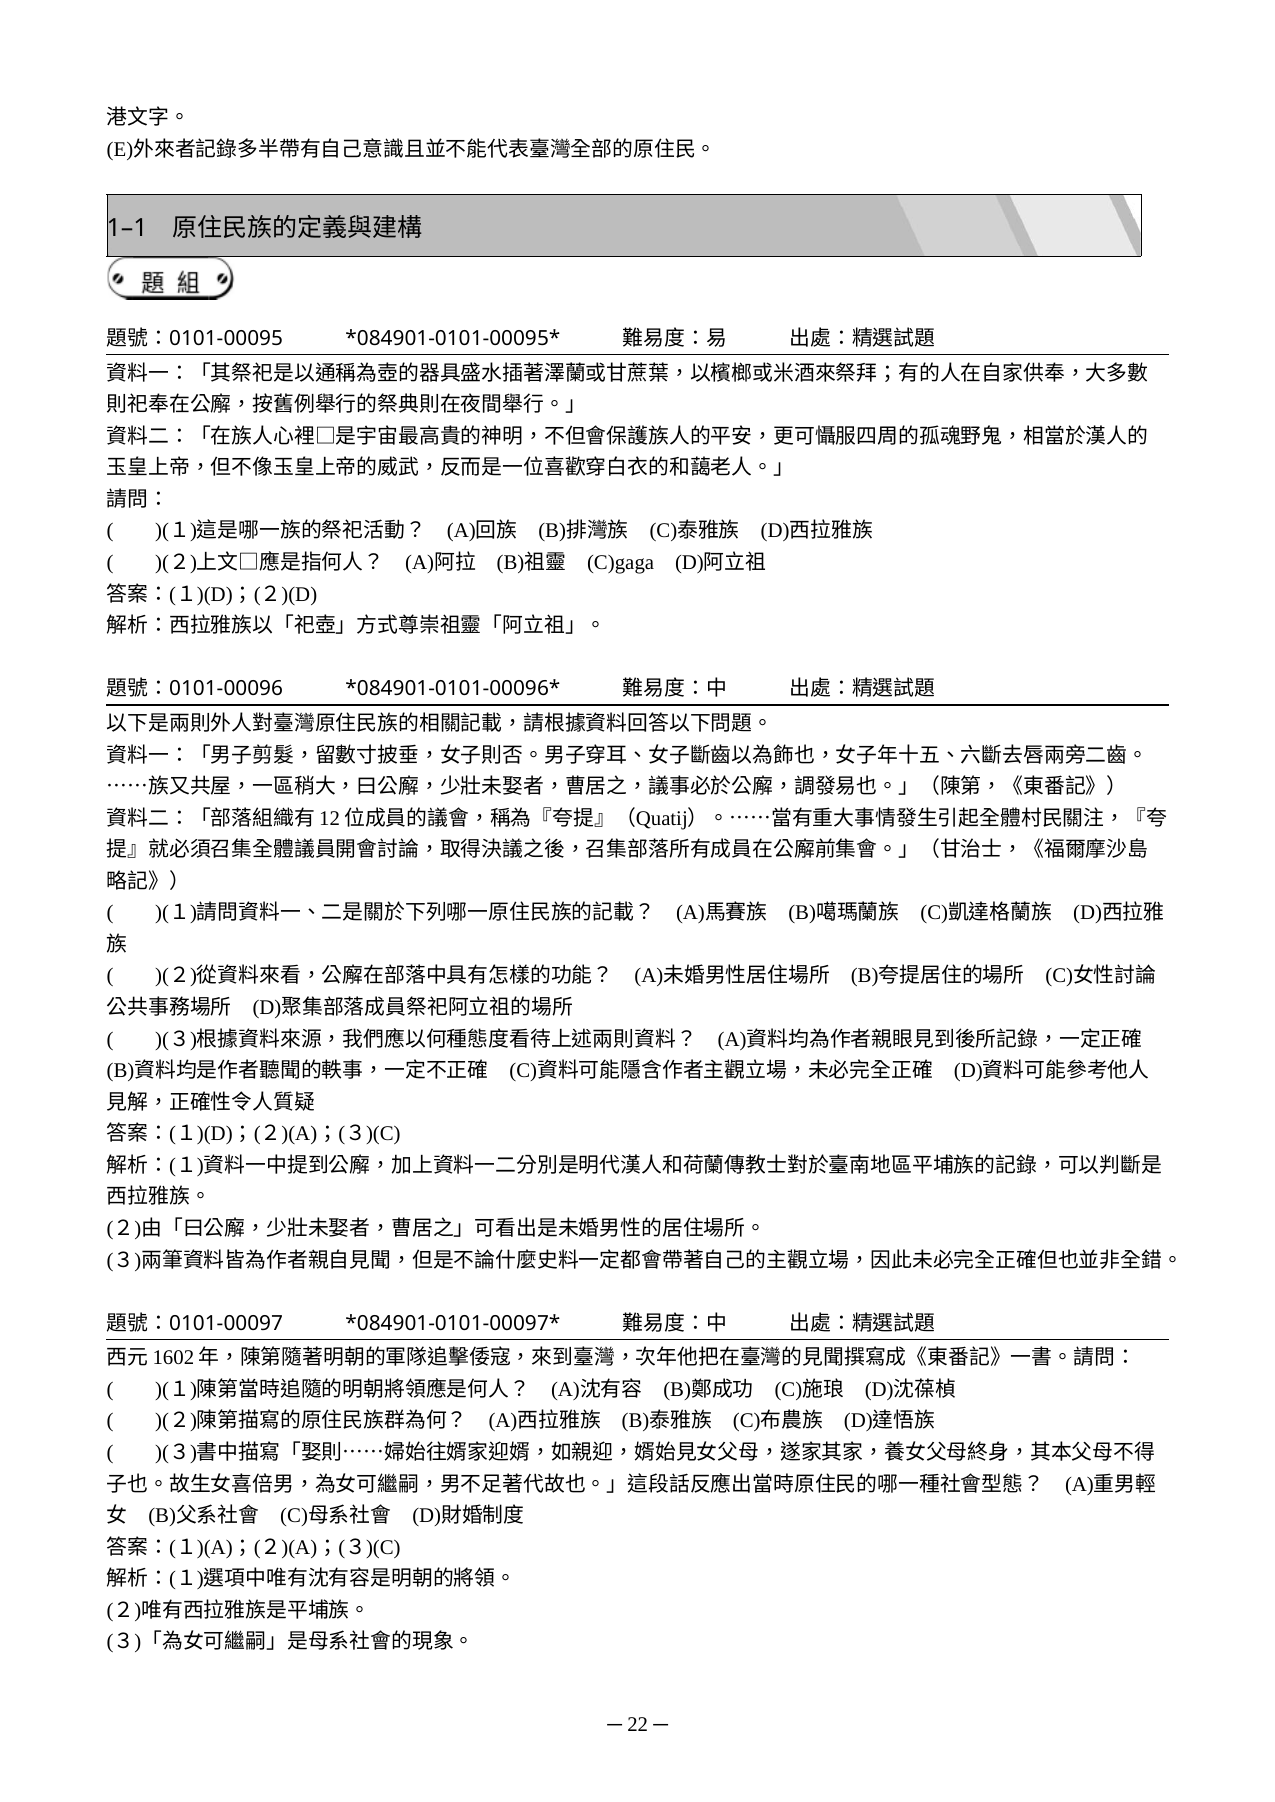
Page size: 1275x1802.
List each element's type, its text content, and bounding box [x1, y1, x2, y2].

text 以下是兩則外人對臺灣原住民族的相關記載，請根據資料回答以下問題。 資料一：「男子剪髮，留數寸披垂，女子則否。男子穿耳、女子斷齒以為飾也，女子年十五、六斷去唇兩旁二齒。……族又共屋，一區稍大，曰公廨，少壯未娶者，曹居之，議事必於公廨，調發易也。」（陳第，《東番記》） 資料二：「部落組織有12位成員的議會，稱為『夸提』（Quatij）。……當有重大事情發生引起全體村民關注，『夸提』就必須召集全體議員開會討論，取得決議之後，召集部落所有成員在公廨前集會。」（甘治士，《福爾摩沙島略記》） ( )(１)請問資料一、二是關於下列哪一原住民族的記載？ (A)馬賽族 (B)噶瑪蘭族 (C)凱達格蘭族 (D)西拉雅族 ( )(２)從資料來看，公廨在部落中具有怎樣的功能？ (A)未婚男性居住場所 (B)夸提居住的場所 (C)女性討論公共事務場所 (D)聚集部落成員祭祀阿立祖的場所 ( )(３)根據資料來源，我們應以何種態度看待上述兩則資料？ (A)資料均為作者親眼見到後所記錄，一定正確 (B)資料均是作者聽聞的軼事，一定不正確 (C)資料可能隱含作者主觀立場，未必完全正確 (D)資料可能參考他人見解，正確性令人質疑 [106, 706, 1169, 1116]
text 解析：(１)選項中唯有沈有容是明朝的將領。 (２)唯有西拉雅族是平埔族。 (３)「為女可繼嗣」是母系社會的現象。 [106, 1561, 1169, 1656]
text 題號：0101-00097 *084901-0101-00097* 難易度：中 出處：精選試題 [106, 1305, 1169, 1339]
text 解析：西拉雅族以「祀壺」方式尊崇祖靈「阿立祖」。 [106, 608, 1169, 639]
text 答案：(１)(D)；(２)(A)；(３)(C) [106, 1116, 1169, 1147]
text 答案：(１)(A)；(２)(A)；(３)(C) [106, 1529, 1169, 1561]
text 答案：(１)(D)；(２)(D) [106, 576, 1169, 608]
text 西元1602年，陳第隨著明朝的軍隊追擊倭寇，來到臺灣，次年他把在臺灣的見聞撰寫成《東番記》一書。請問： ( )(１)陳第當時追隨的明朝將領應是何人？ (A)沈有容 (B)鄭成功 (C)施琅 (D)沈葆楨 ( )(２)陳第描寫的原住民族群為何？ (A)西拉雅族 (B)泰雅族 (C)布農族 (D)達悟族 ( )(３)書中描寫「娶則……婦始往婿家迎婿，如親迎，婿始見女父母，遂家其家，養女父母終身，其本父母不得子也。故生女喜倍男，為女可繼嗣，男不足著代故也。」這段話反應出當時原住民的哪一種社會型態？ (A)重男輕女 (B)父系社會 (C)母系社會 (D)財婚制度 [106, 1340, 1169, 1529]
text 1–1 原住民族的定義與建構 [106, 194, 1169, 257]
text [106, 100, 1169, 163]
text 解析：(１)資料一中提到公廨，加上資料一二分別是明代漢人和荷蘭傳教士對於臺南地區平埔族的記錄，可以判斷是西拉雅族。 (２)由「曰公廨，少壯未娶者，曹居之」可看出是未婚男性的居住場所。 (３)兩筆資料皆為作者親自見聞，但是不論什麼史料一定都會帶著自己的主觀立場，因此未必完全正確但也並非全錯。 [106, 1147, 1169, 1274]
text 題號：0101-00095 *084901-0101-00095* 難易度：易 出處：精選試題 [106, 321, 1169, 354]
text 資料一：「其祭祀是以通稱為壺的器具盛水插著澤蘭或甘蔗葉，以檳榔或米酒來祭拜；有的人在自家供奉，大多數則祀奉在公廨，按舊例舉行的祭典則在夜間舉行。」 資料二：「在族人心裡□是宇宙最高貴的神明，不但會保護族人的平安，更可懾服四周的孤魂野鬼，相當於漢人的玉皇上帝，但不像玉皇上帝的威武，反而是一位喜歡穿白衣的和藹老人。」 請問： ( )(１)這是哪一族的祭祀活動？ (A)回族 (B)排灣族 (C)泰雅族 (D)西拉雅族 ( )(２)上文□應是指何人？ (A)阿拉 (B)祖靈 (C)gaga (D)阿立祖 [106, 355, 1169, 576]
text 題號：0101-00096 *084901-0101-00096* 難易度：中 出處：精選試題 [106, 671, 1169, 704]
